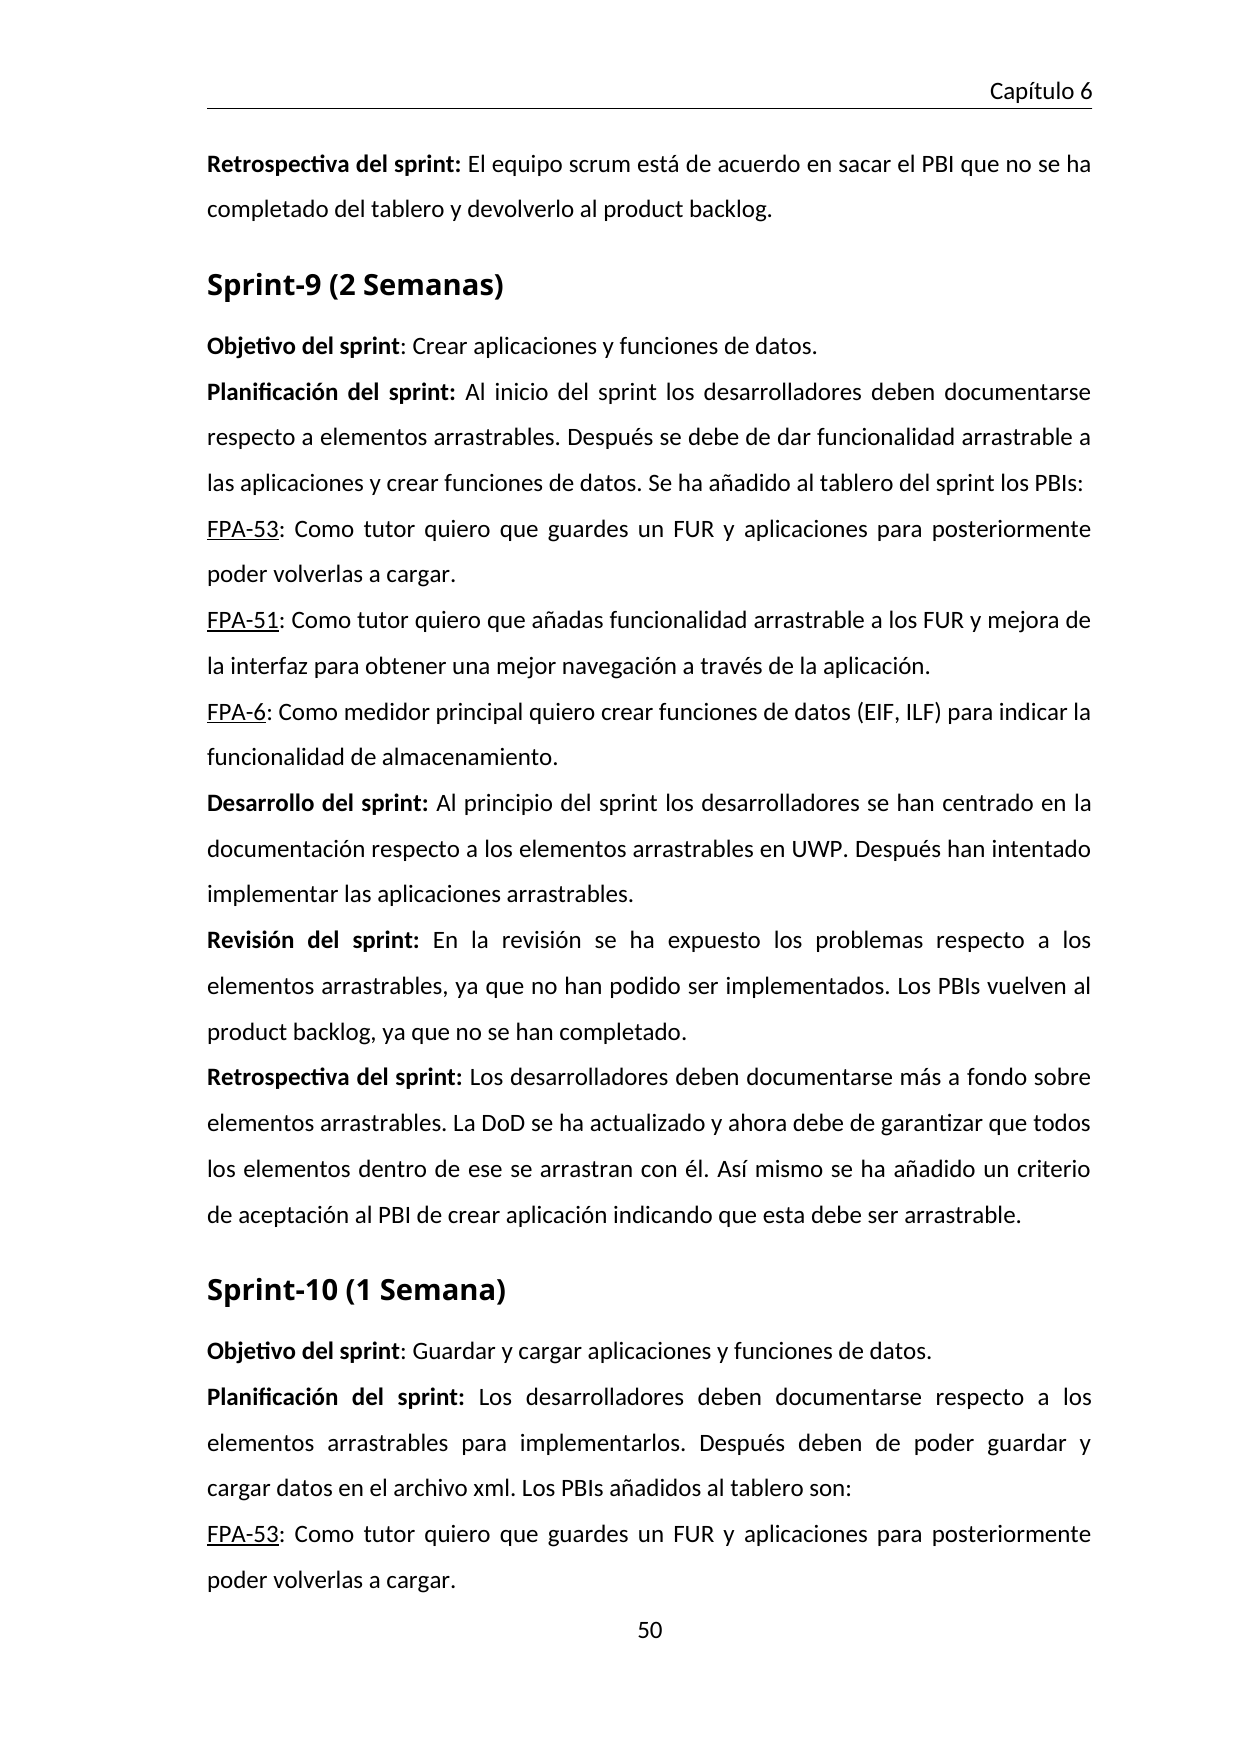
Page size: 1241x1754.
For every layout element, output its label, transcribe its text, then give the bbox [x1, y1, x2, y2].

subtitle Sprint-9 (2 Semanas) [207, 264, 1092, 304]
text FPA-51: Como tutor quiero que añadas funcionalidad arrastrable a los FUR y mejora de la interfaz para obtener una mejor navegación a través de la aplicación. [207, 604, 1092, 681]
text Desarrollo del sprint: Al principio del sprint los desarrolladores se han centrado en la documentación respecto a los elementos arrastrables en UWP. Después han intentado implementar las aplicaciones arrastrables. [207, 787, 1092, 909]
text Objetivo del sprint: Crear aplicaciones y funciones de datos. [207, 330, 1092, 360]
text Revisión del sprint: En la revisión se ha expuesto los problemas respecto a los elementos arrastrables, ya que no han podido ser implementados. Los PBIs vuelven al product backlog, ya que no se han completado. [207, 924, 1092, 1046]
text FPA-53: Como tutor quiero que guardes un FUR y aplicaciones para posteriormente poder volverlas a cargar. [207, 1518, 1092, 1594]
subtitle Sprint-10 (1 Semana) [207, 1269, 1092, 1309]
text Retrospectiva del sprint: Los desarrolladores deben documentarse más a fondo sobre elementos arrastrables. La DoD se ha actualizado y ahora debe de garantizar que todos los elementos dentro de ese se arrastran con él. Así mismo se ha añadido un criterio de aceptación al PBI de crear aplicación indicando que esta debe ser arrastrable. [207, 1062, 1092, 1229]
text FPA-53: Como tutor quiero que guardes un FUR y aplicaciones para posteriormente poder volverlas a cargar. [207, 513, 1092, 589]
text FPA-6: Como medidor principal quiero crear funciones de datos (EIF, ILF) para indicar la funcionalidad de almacenamiento. [207, 696, 1092, 772]
text Planificación del sprint: Los desarrolladores deben documentarse respecto a los elementos arrastrables para implementarlos. Después deben de poder guardar y cargar datos en el archivo xml. Los PBIs añadidos al tablero son: [207, 1381, 1092, 1503]
text Planificación del sprint: Al inicio del sprint los desarrolladores deben documentarse respecto a elementos arrastrables. Después se debe de dar funcionalidad arrastrable a las aplicaciones y crear funciones de datos. Se ha añadido al tablero del sprint los PBIs: [207, 376, 1092, 498]
text Objetivo del sprint: Guardar y cargar aplicaciones y funciones de datos. [207, 1335, 1092, 1366]
text Retrospectiva del sprint: El equipo scrum está de acuerdo en sacar el PBI que no se ha completado del tablero y devolverlo al product backlog. [207, 148, 1092, 224]
